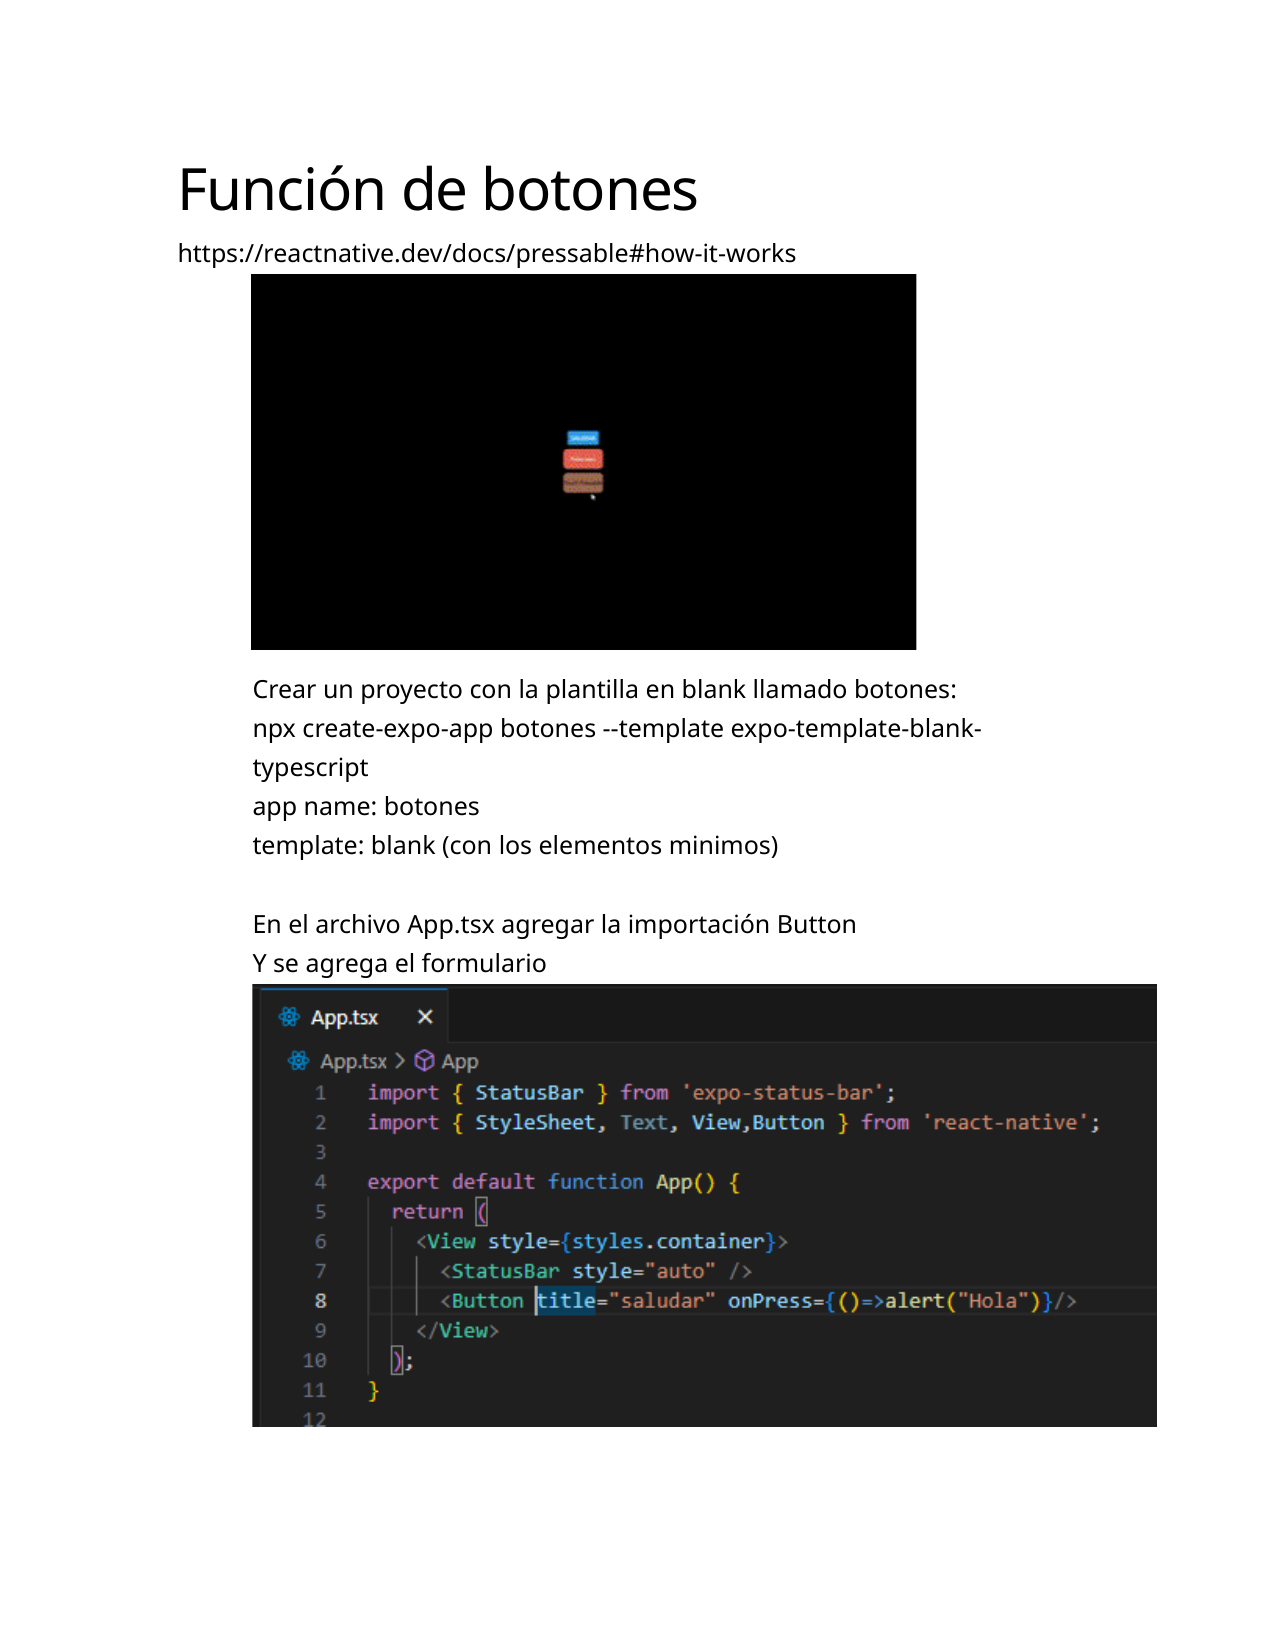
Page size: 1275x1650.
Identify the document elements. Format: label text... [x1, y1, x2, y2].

list app name: botones [252, 789, 1098, 823]
list npx create-expo-app botones --template expo-template-blank-typescript [252, 711, 1098, 784]
list template: blank (con los elementos minimos) [252, 828, 1098, 862]
picture [251, 274, 917, 650]
list Y se agrega el formulario [252, 946, 1098, 979]
picture [252, 984, 1157, 1427]
list Crear un proyecto con la plantilla en blank llamado botones: [252, 671, 1098, 705]
list En el archivo App.tsx agregar la importación Button [252, 906, 1098, 940]
title Función de botones [177, 148, 1098, 227]
